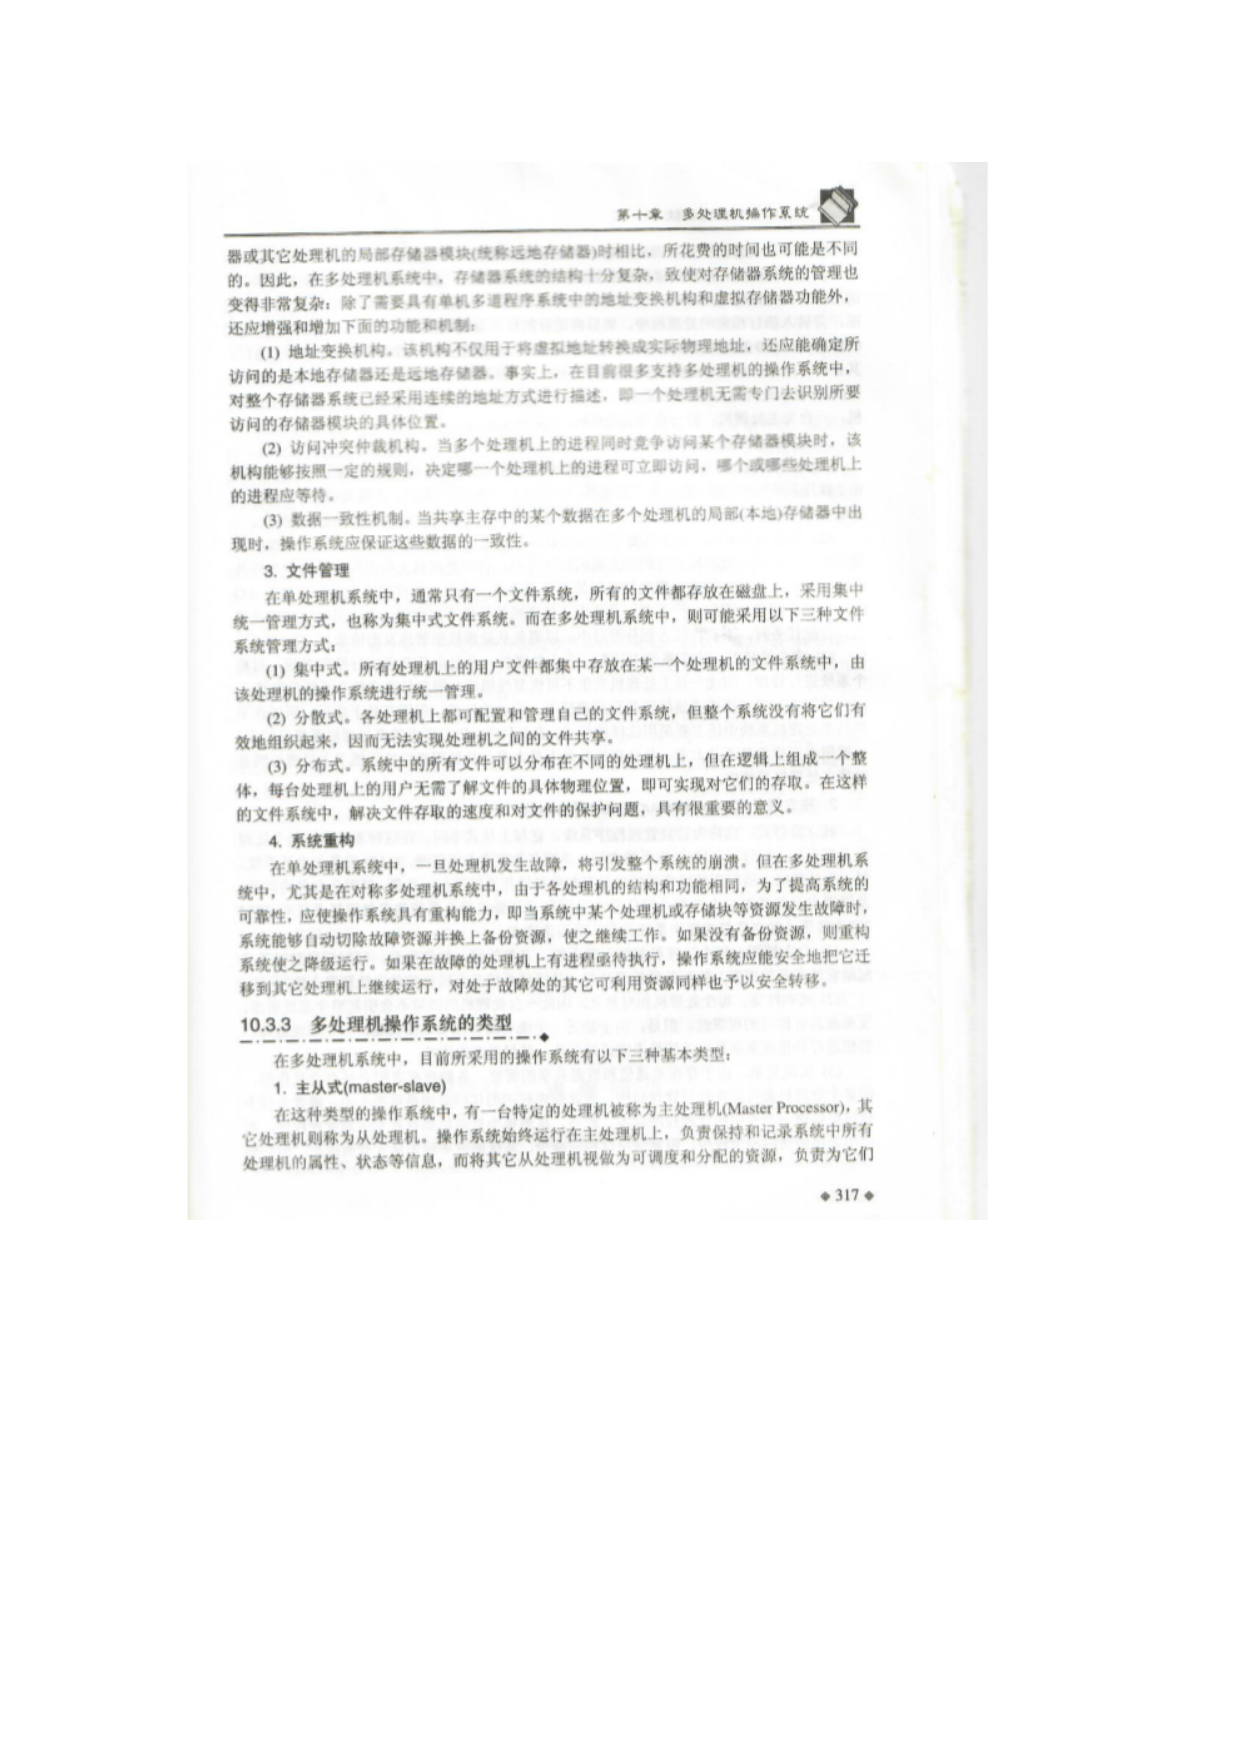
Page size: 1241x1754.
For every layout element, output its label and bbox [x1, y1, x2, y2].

picture [187, 162, 988, 1220]
